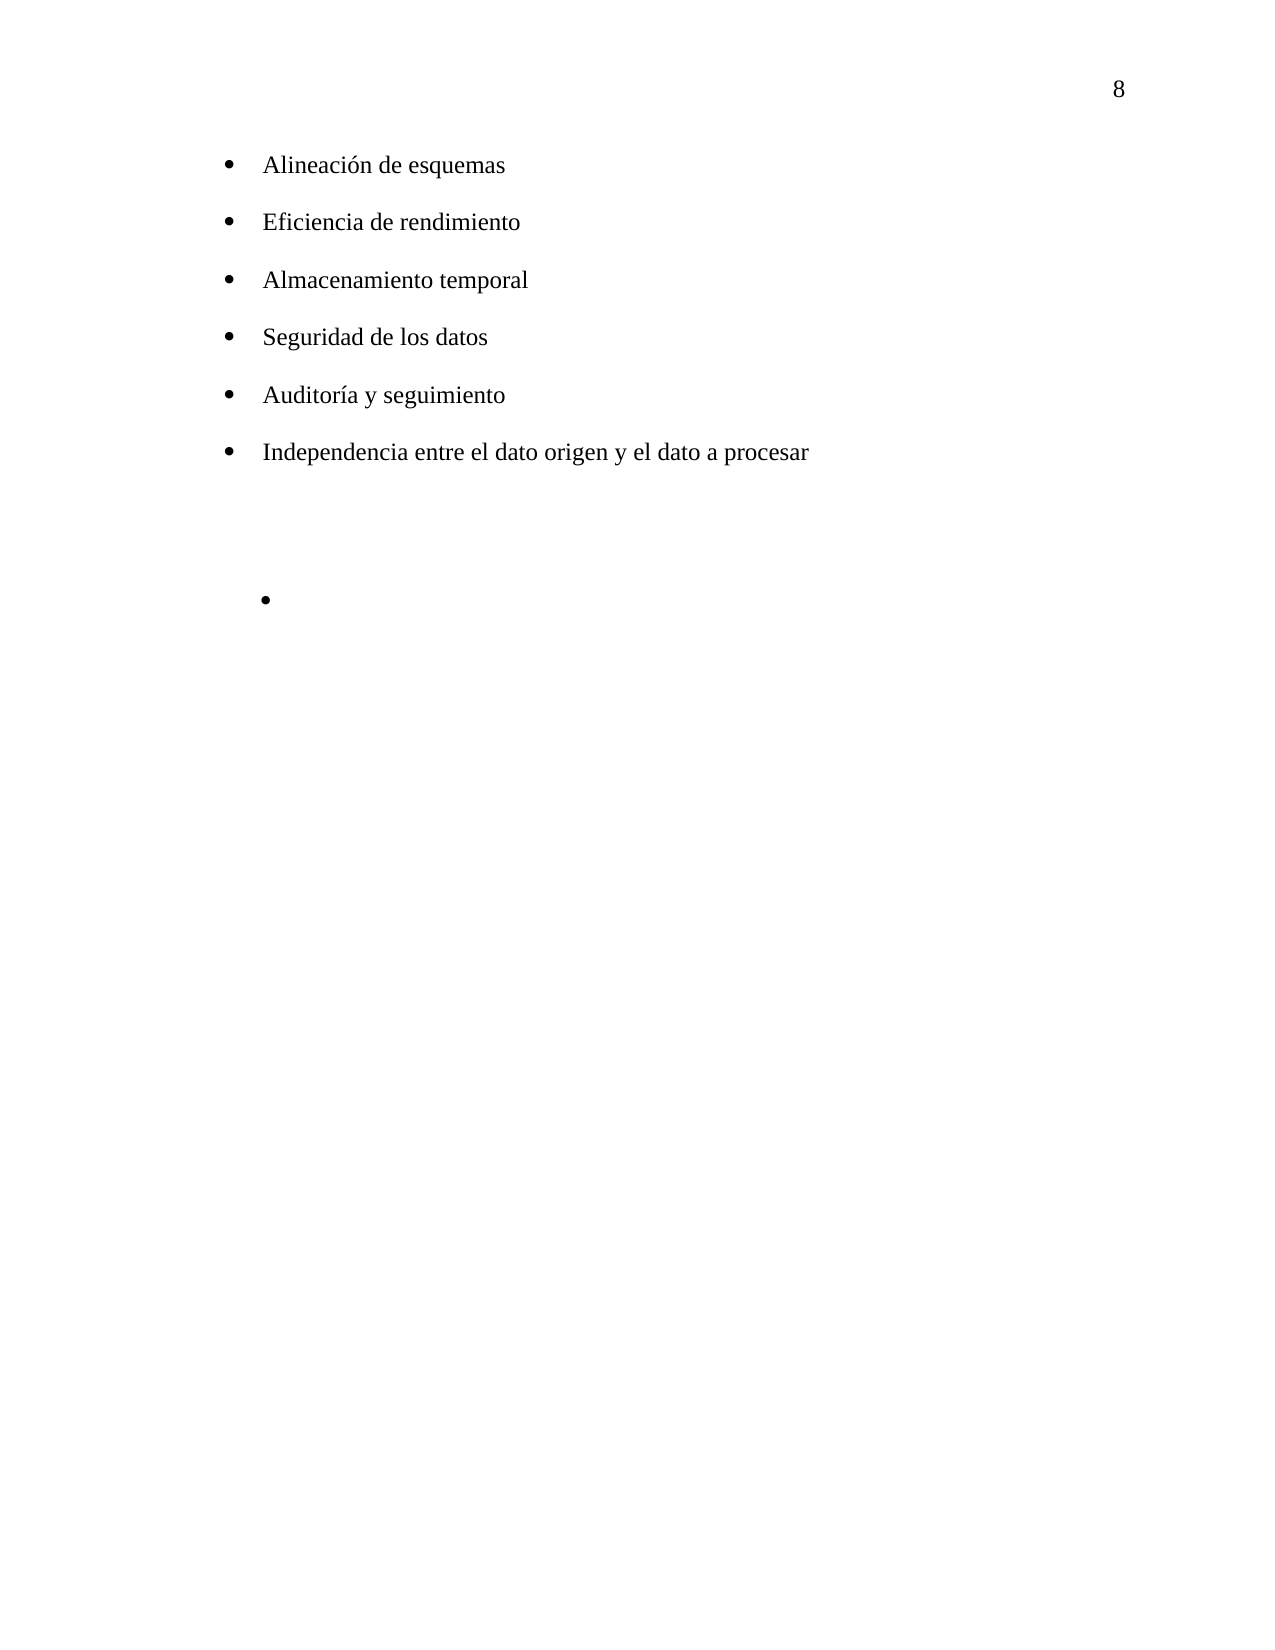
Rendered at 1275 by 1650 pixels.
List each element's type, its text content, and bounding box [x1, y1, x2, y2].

list Almacenamiento temporal [225, 265, 1125, 294]
list Alineación de esquemas [225, 150, 1125, 179]
list Eficiencia de rendimiento [225, 207, 1125, 236]
list Seguridad de los datos [225, 322, 1125, 351]
list Independencia entre el dato origen y el dato a procesar [225, 437, 1125, 466]
list Auditoría y seguimiento [225, 380, 1125, 409]
